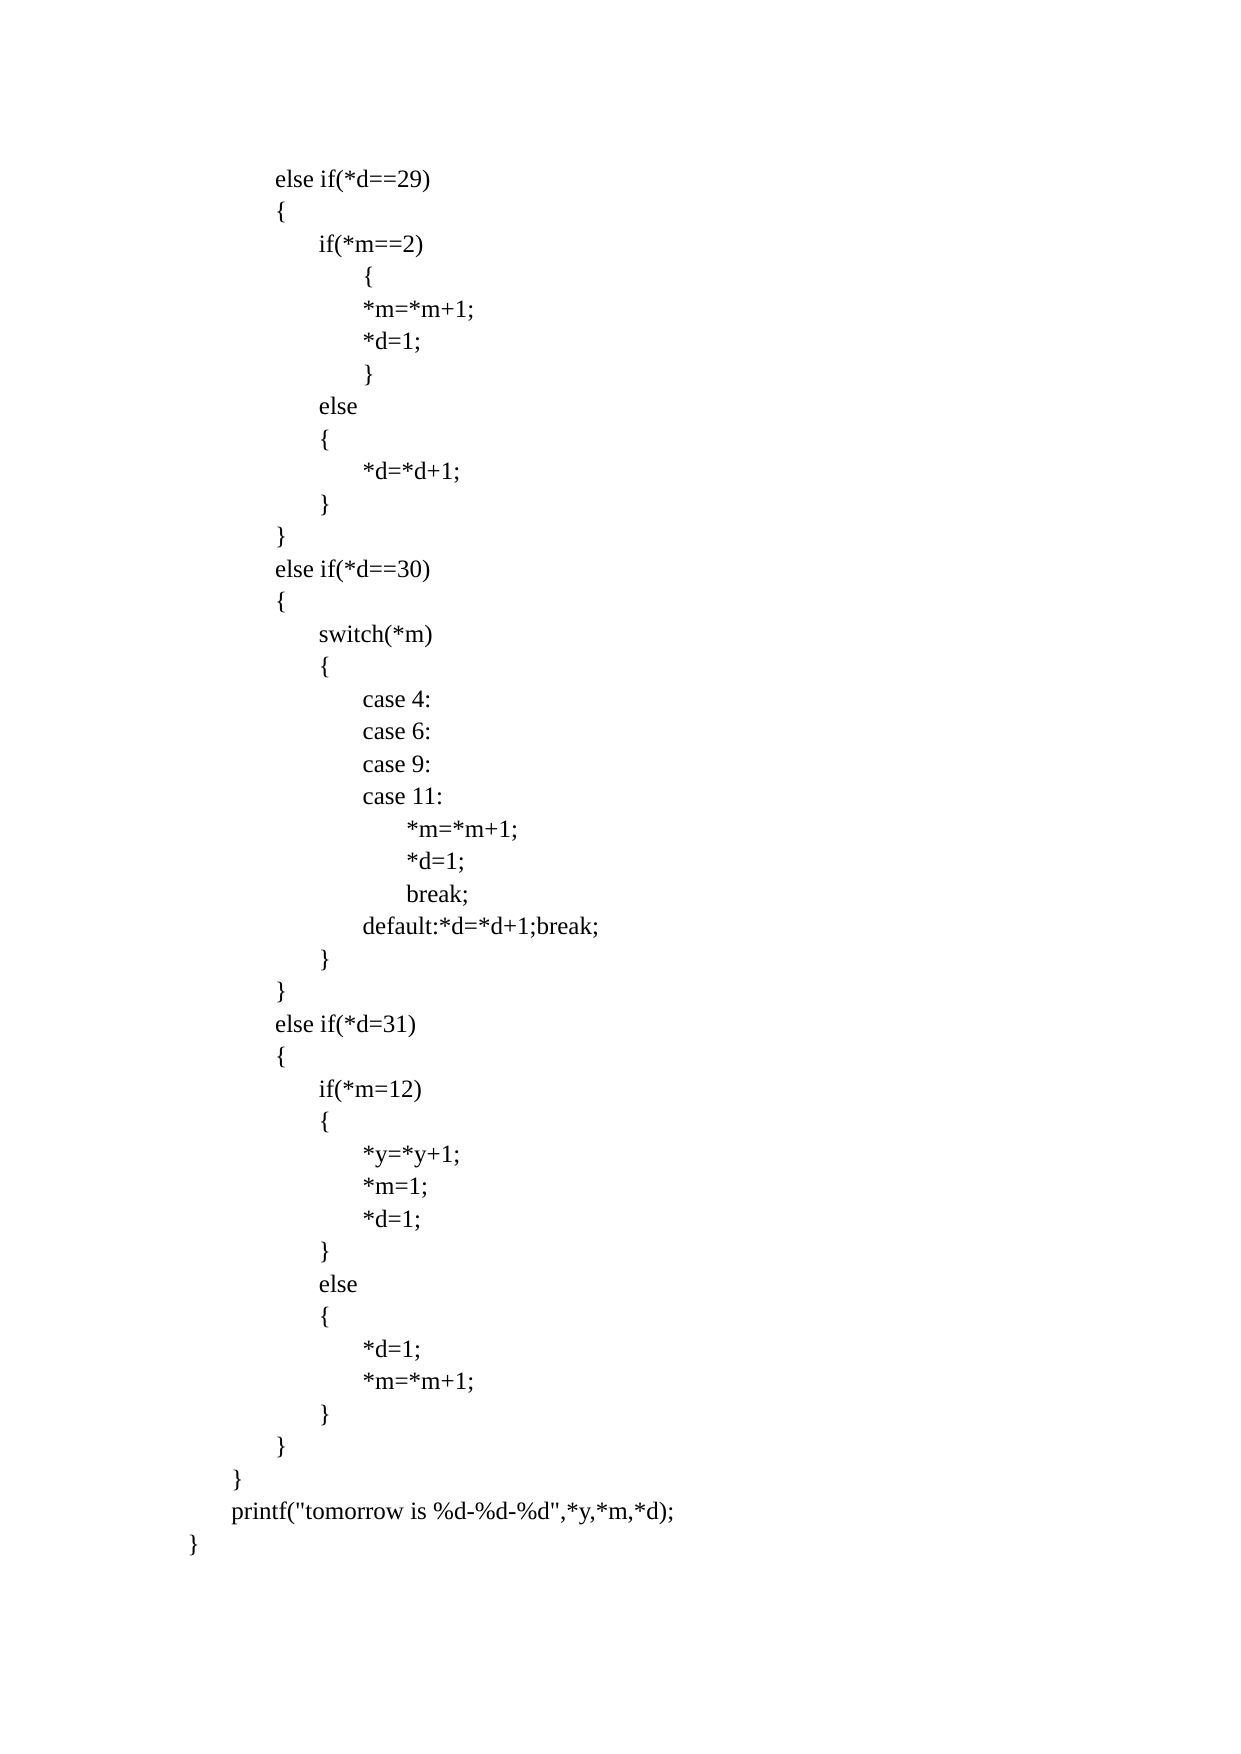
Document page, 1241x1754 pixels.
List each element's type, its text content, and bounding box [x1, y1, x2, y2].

text } [187, 519, 1053, 552]
text *m=*m+1; [187, 812, 1053, 844]
text { [187, 194, 1053, 227]
text *m=1; [187, 1169, 1053, 1202]
text else [187, 389, 1053, 422]
text { [187, 259, 1053, 292]
text } [187, 942, 1053, 974]
text *y=*y+1; [187, 1137, 1053, 1169]
text { [187, 649, 1053, 682]
text } [187, 1527, 1053, 1559]
text else [187, 1267, 1053, 1299]
text break; [187, 877, 1053, 909]
text printf("tomorrow is %d-%d-%d",*y,*m,*d); [187, 1494, 1053, 1527]
text *m=*m+1; [187, 1364, 1053, 1397]
text case 9: [187, 747, 1053, 779]
text { [187, 1299, 1053, 1332]
text if(*m==2) [187, 227, 1053, 259]
text if(*m=12) [187, 1072, 1053, 1104]
text *d=1; [187, 1332, 1053, 1364]
text case 6: [187, 714, 1053, 747]
text *d=*d+1; [187, 454, 1053, 487]
text } [187, 357, 1053, 389]
text { [187, 1039, 1053, 1072]
text } [187, 974, 1053, 1007]
text case 11: [187, 779, 1053, 812]
text { [187, 1104, 1053, 1137]
text } [187, 487, 1053, 519]
text switch(*m) [187, 617, 1053, 649]
text else if(*d==30) [187, 552, 1053, 584]
text } [187, 1397, 1053, 1429]
text *m=*m+1; [187, 292, 1053, 324]
text else if(*d=31) [187, 1007, 1053, 1039]
text } [187, 1234, 1053, 1267]
text *d=1; [187, 1202, 1053, 1234]
text } [187, 1429, 1053, 1462]
text } [187, 1462, 1053, 1494]
text { [187, 584, 1053, 617]
text case 4: [187, 682, 1053, 714]
text else if(*d==29) [187, 162, 1053, 194]
text default:*d=*d+1;break; [187, 909, 1053, 942]
text *d=1; [187, 324, 1053, 357]
text { [187, 422, 1053, 454]
text *d=1; [187, 844, 1053, 877]
